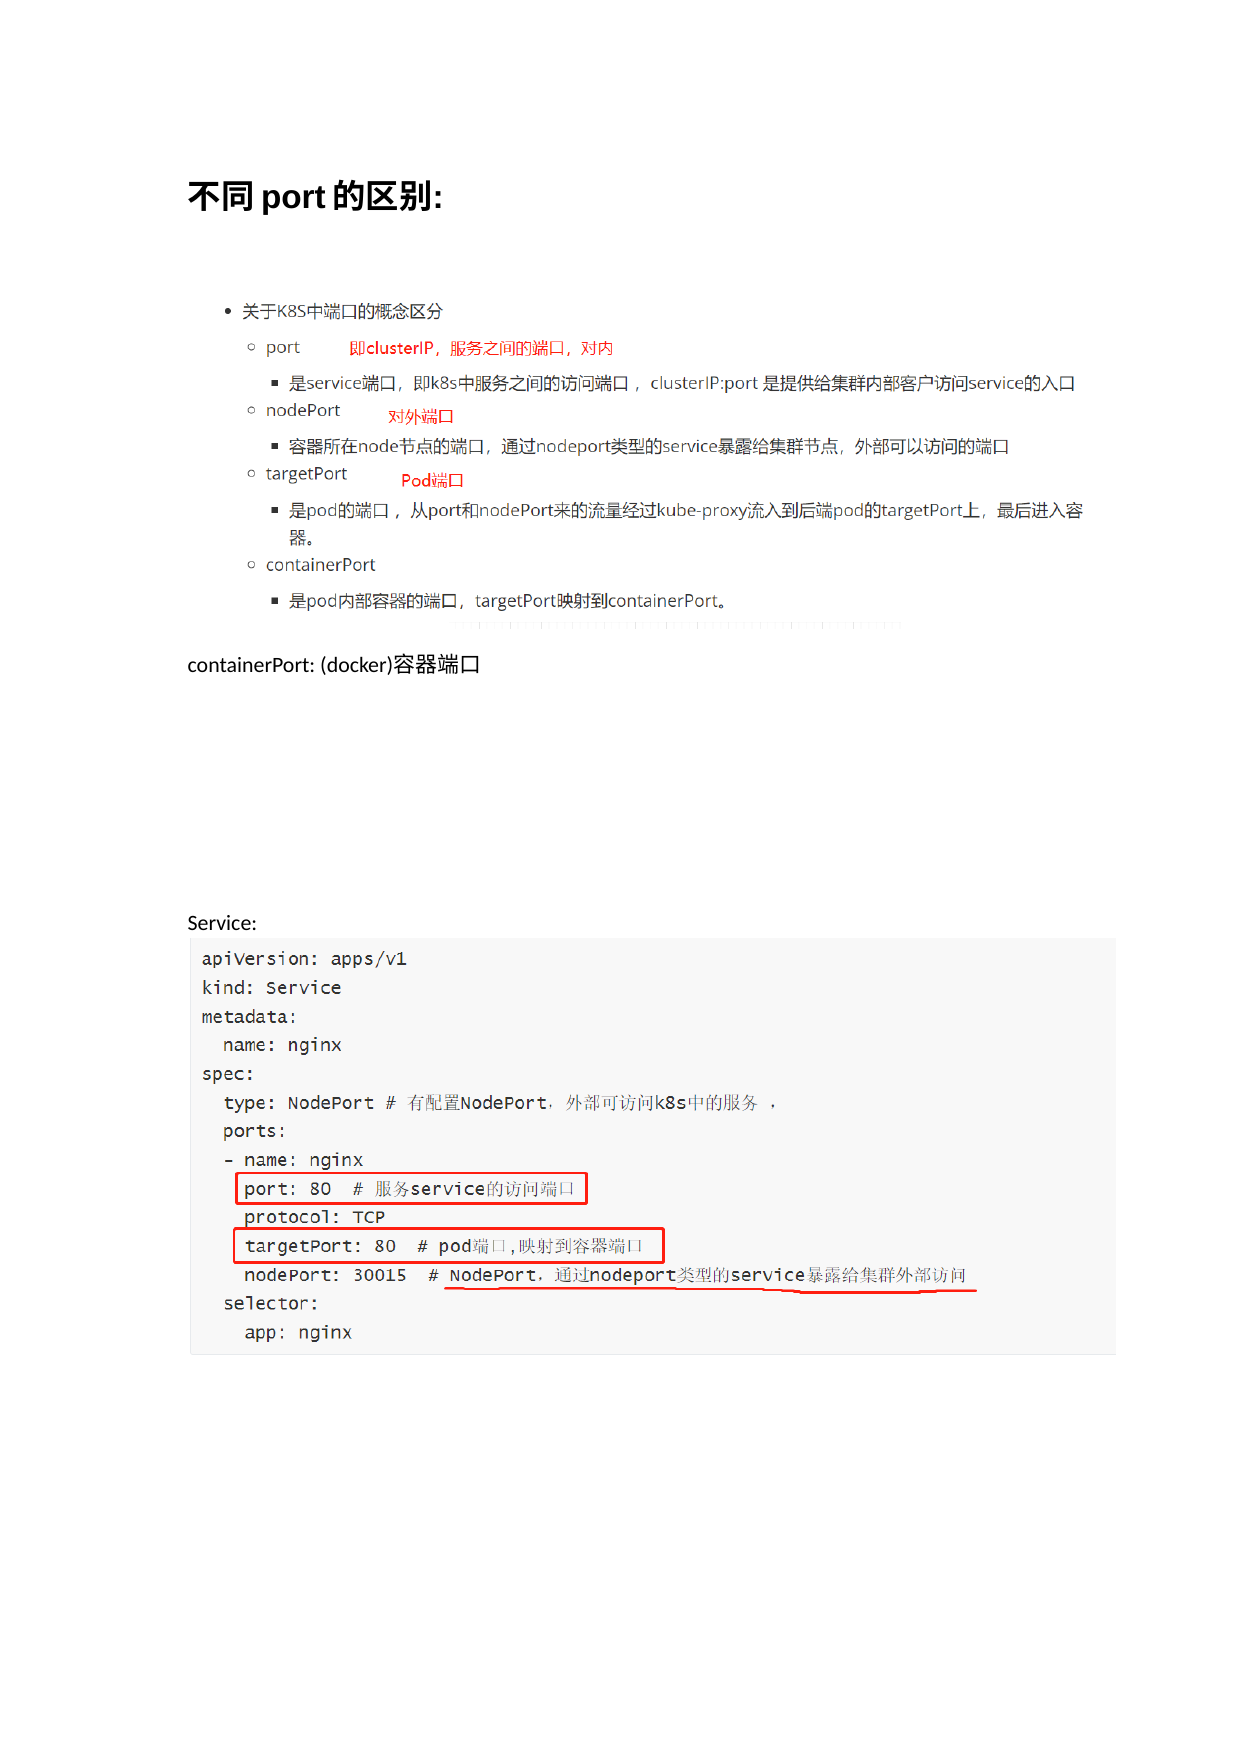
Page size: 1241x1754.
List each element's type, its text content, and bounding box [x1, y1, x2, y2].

text containerPort: (docker)容器端口 [187, 646, 1053, 679]
picture [187, 938, 1116, 1358]
picture [187, 288, 1153, 629]
subtitle 不同port的区别: [187, 162, 1053, 227]
text Service: [187, 906, 1053, 938]
